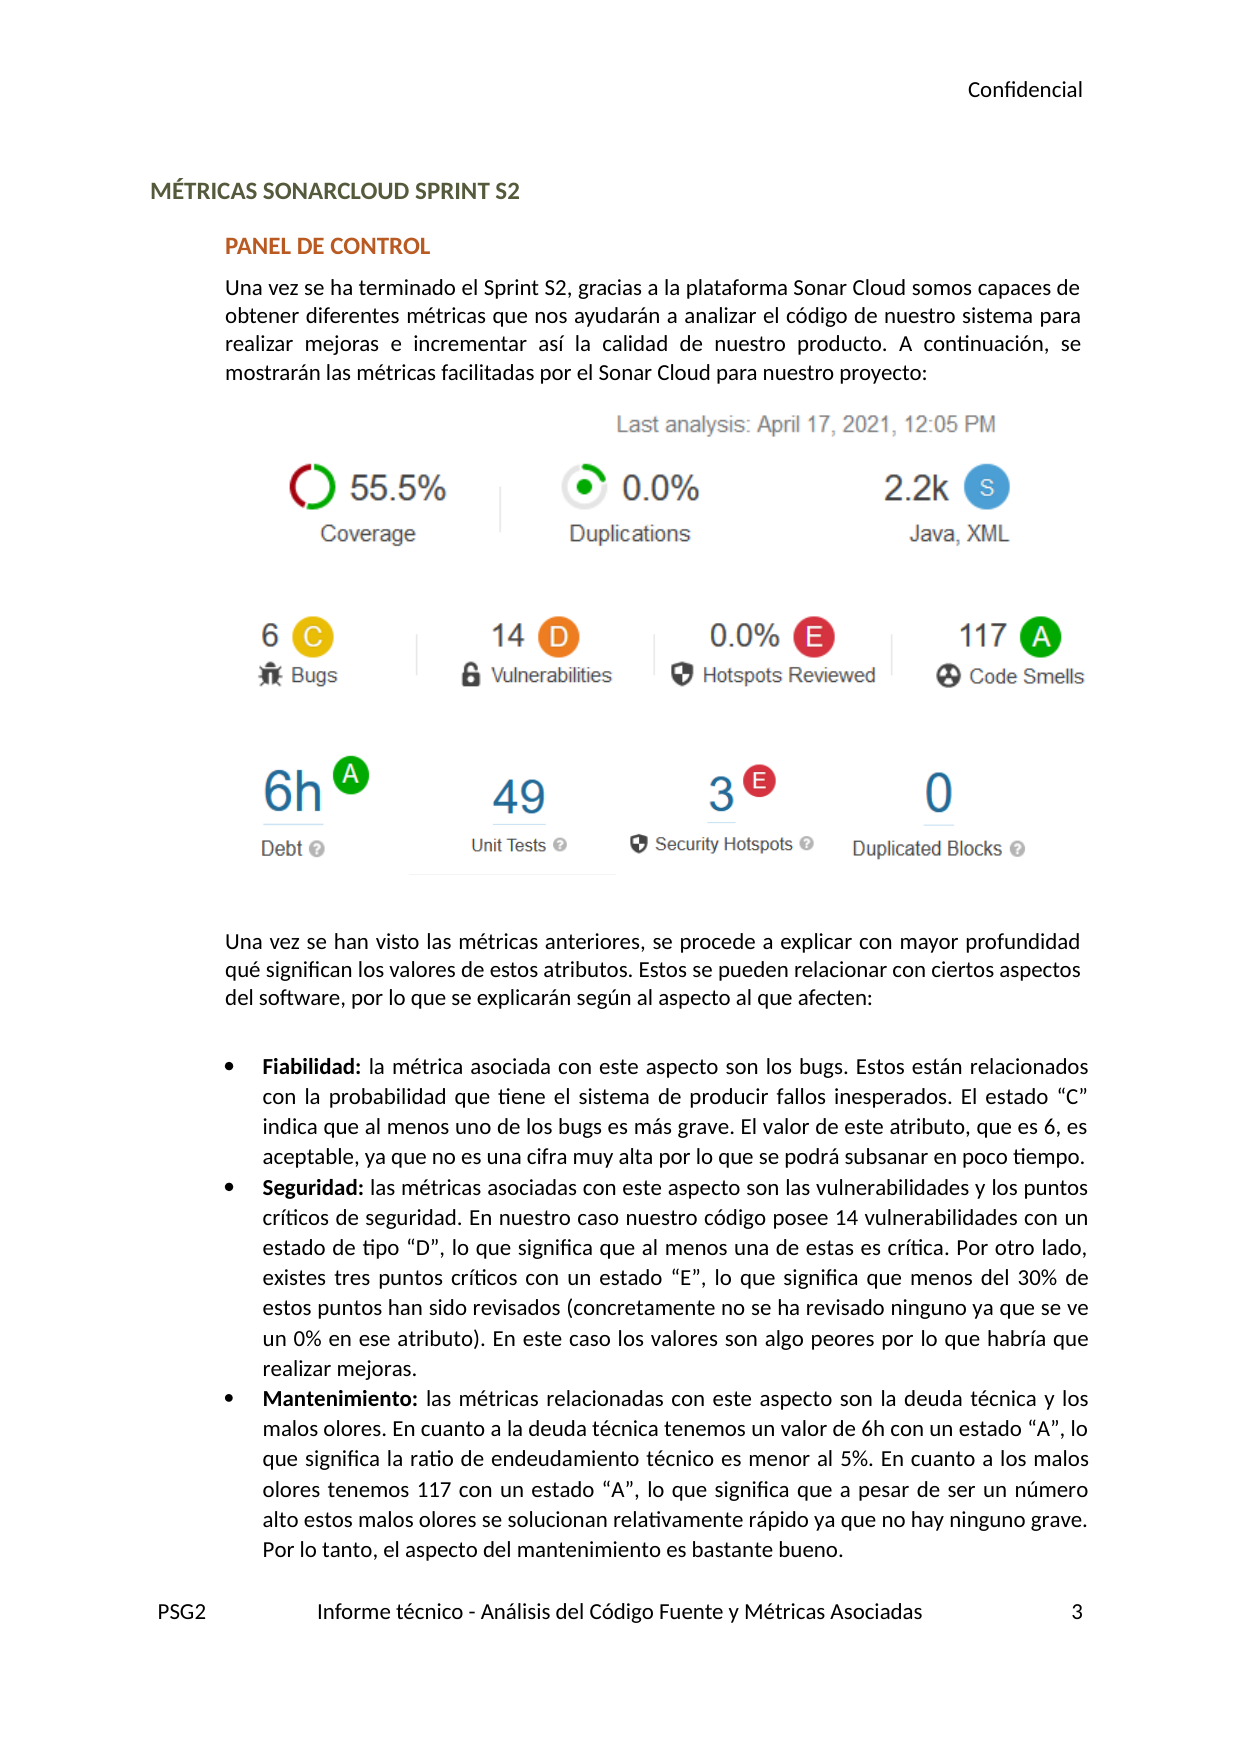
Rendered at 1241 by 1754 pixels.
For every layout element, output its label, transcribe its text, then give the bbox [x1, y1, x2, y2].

list Fiabilidad: la métrica asociada con este aspecto son los bugs. Estos están relacionados con la probabilidad que tiene el sistema de producir fallos inesperados. El estado “C” indica que al menos uno de los bugs es más grave. El valor de este atributo, que es 6, es aceptable, ya que no es una cifra muy alta por lo que se podrá subsanar en poco tiempo. [225, 1052, 1090, 1171]
subtitle Panel de control [150, 231, 1083, 261]
text Una vez se ha terminado el Sprint S2, gracias a la plataforma Sonar Cloud somos capaces de obtener diferentes métricas que nos ayudarán a analizar el código de nuestro sistema para realizar mejoras e incrementar así la calidad de nuestro producto. A continuación, se mostrarán las métricas facilitadas por el Sonar Cloud para nuestro proyecto: [225, 273, 1083, 386]
picture [206, 731, 1064, 875]
text Una vez se han visto las métricas anteriores, se procede a explicar con mayor profundidad qué significan los valores de estos atributos. Estos se pueden relacionar con ciertos aspectos del software, por lo que se explicarán según al aspecto al que afecten: [225, 927, 1083, 1011]
subtitle Métricas SonarCloud Sprint s2 [150, 175, 1083, 206]
picture [241, 398, 1030, 580]
list Mantenimiento: las métricas relacionadas con este aspecto son la deuda técnica y los malos olores. En cuanto a la deuda técnica tenemos un valor de 6h con un estado “A”, lo que significa la ratio de endeudamiento técnico es menor al 5%. En cuanto a los malos olores tenemos 117 con un estado “A”, lo que significa que a pesar de ser un número alto estos malos olores se solucionan relativamente rápido ya que no hay ninguno grave. Por lo tanto, el aspecto del mantenimiento es bastante bueno. [225, 1384, 1090, 1563]
picture [187, 591, 1107, 720]
list Seguridad: las métricas asociadas con este aspecto son las vulnerabilidades y los puntos críticos de seguridad. En nuestro caso nuestro código posee 14 vulnerabilidades con un estado de tipo “D”, lo que significa que al menos una de estas es crítica. Por otro lado, existes tres puntos críticos con un estado “E”, lo que significa que menos del 30% de estos puntos han sido revisados (concretamente no se ha revisado ninguno ya que se ve un 0% en ese atributo). En este caso los valores son algo peores por lo que habría que realizar mejoras. [225, 1173, 1090, 1382]
